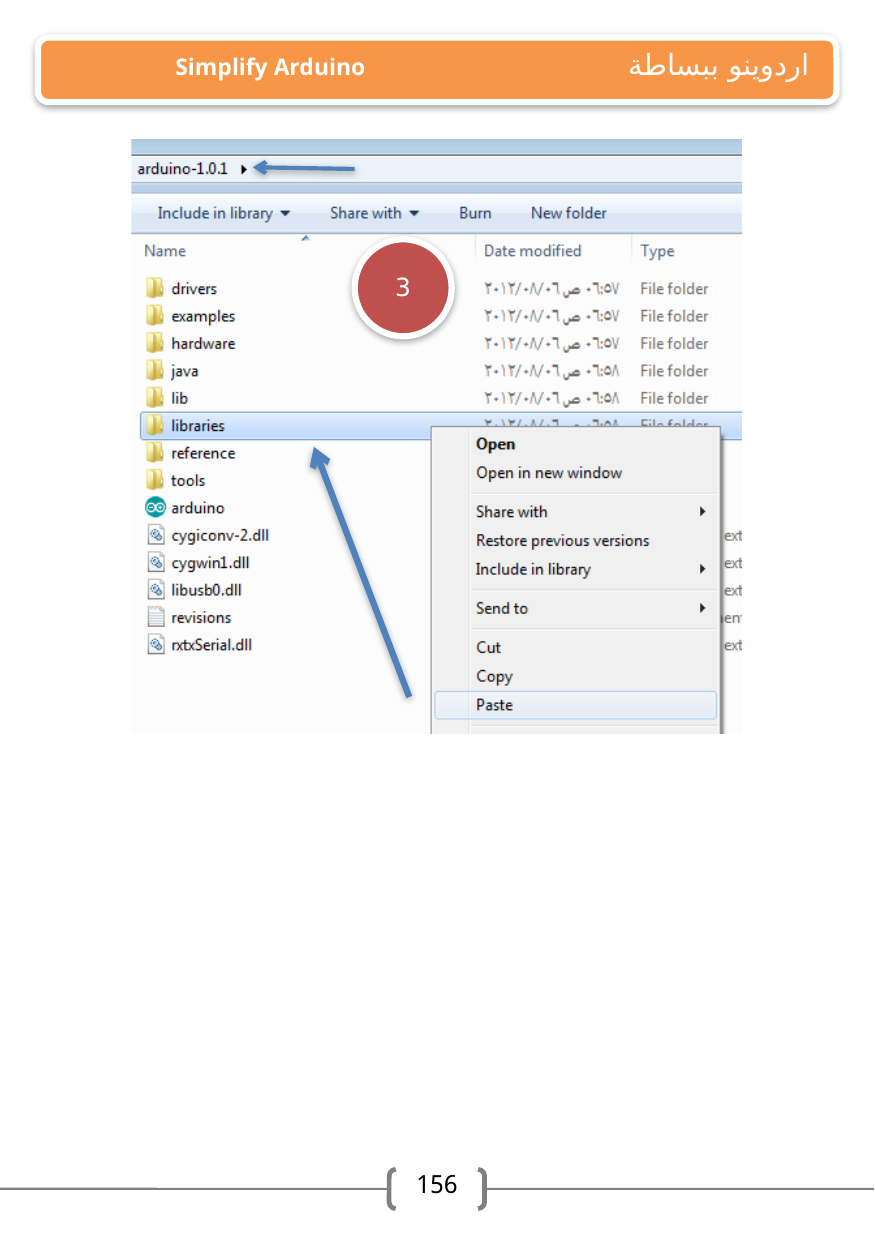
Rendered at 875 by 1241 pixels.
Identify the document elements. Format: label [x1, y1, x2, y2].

picture [131, 139, 742, 734]
